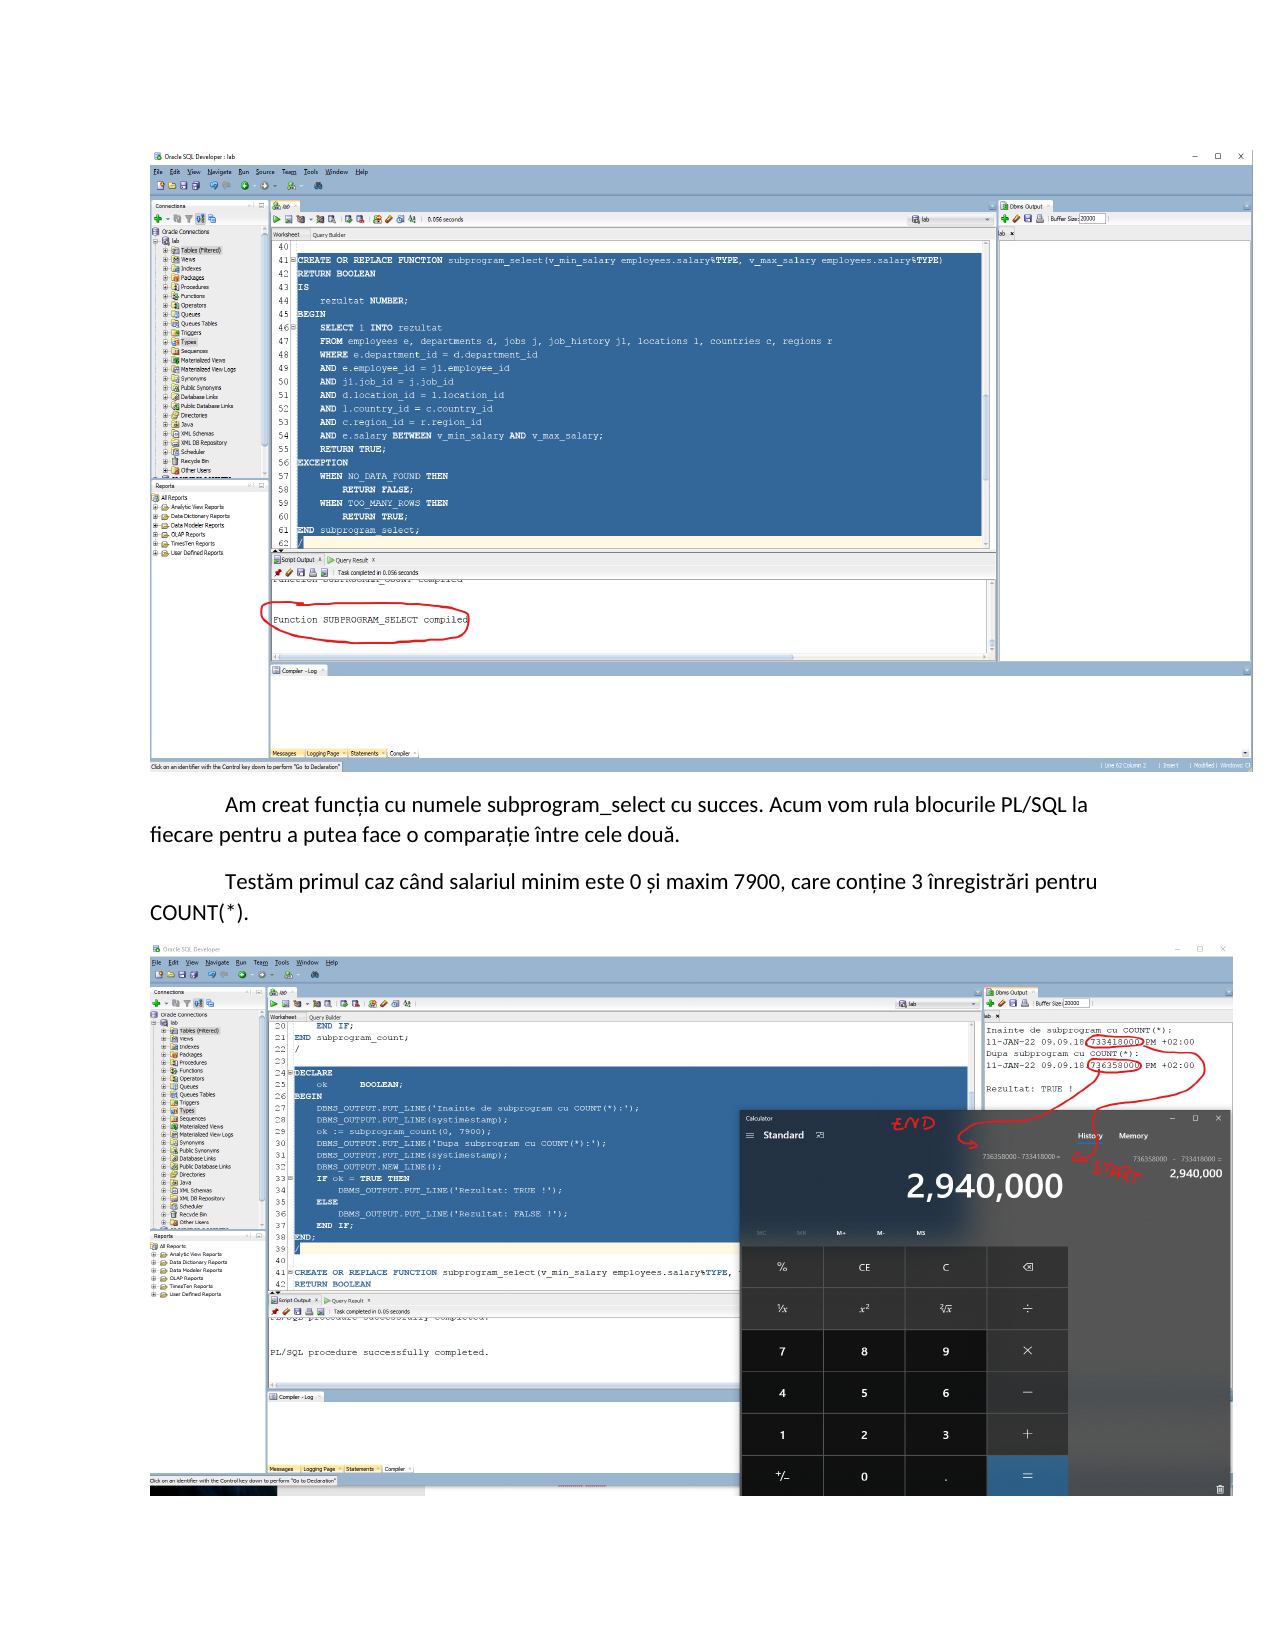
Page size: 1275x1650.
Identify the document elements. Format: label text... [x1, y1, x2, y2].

picture [150, 944, 1233, 1496]
text Testăm primul caz când salariul minim este 0 și maxim 7900, care conține 3 înregistrări pentru COUNT(*). [150, 867, 1125, 926]
picture [150, 150, 1253, 772]
text Am creat funcția cu numele subprogram_select cu succes. Acum vom rula blocurile PL/SQL la fiecare pentru a putea face o comparație între cele două. [150, 790, 1125, 848]
